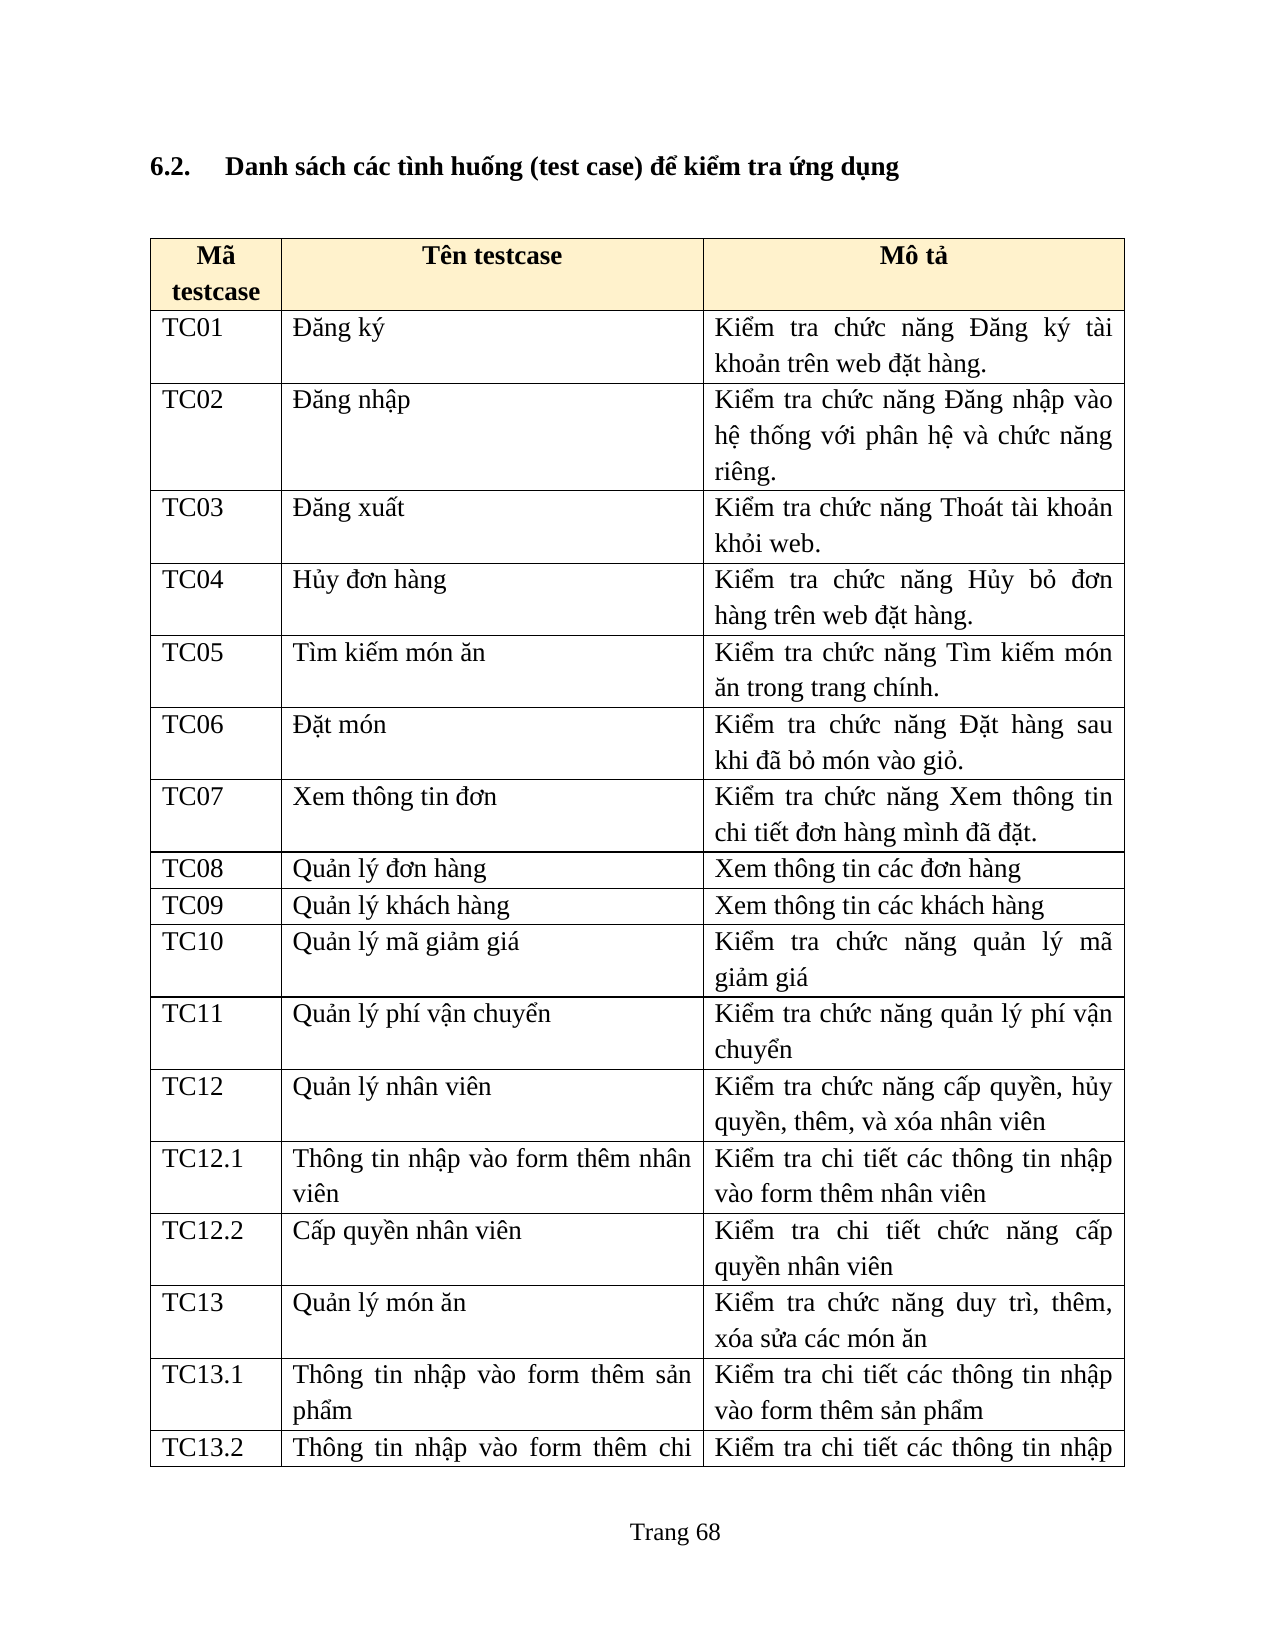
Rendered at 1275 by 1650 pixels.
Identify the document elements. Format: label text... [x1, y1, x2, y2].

table_cell Kiểm tra chi tiết chức năng cấp quyền nhân viên [704, 1214, 1124, 1285]
table_cell Quản lý mã giảm giá [282, 925, 703, 996]
table_cell Kiểm tra chức năng Đặt hàng sau khi đã bỏ món vào giỏ. [704, 708, 1124, 779]
table_cell Kiểm tra chức năng Tìm kiếm món ăn trong trang chính. [704, 636, 1124, 707]
table_cell Xem thông tin các khách hàng [704, 889, 1124, 924]
table_cell Kiểm tra chức năng Xem thông tin chi tiết đơn hàng mình đã đặt. [704, 780, 1124, 851]
table_header Mã testcase [151, 239, 281, 310]
table_cell TC02 [151, 384, 281, 490]
table_cell Kiểm tra chức năng Hủy bỏ đơn hàng trên web đặt hàng. [704, 564, 1124, 635]
table_cell TC05 [151, 636, 281, 707]
table_cell Quản lý món ăn [282, 1286, 703, 1357]
table_cell TC09 [151, 889, 281, 924]
table_cell Kiểm tra chức năng duy trì, thêm, xóa sửa các món ăn [704, 1286, 1124, 1357]
table_cell Kiểm tra chức năng Thoát tài khoản khỏi web. [704, 491, 1124, 563]
table_cell TC12.2 [151, 1214, 281, 1285]
table_cell TC13.2 [151, 1431, 281, 1466]
table_cell Đăng xuất [282, 491, 703, 563]
table_cell TC12.1 [151, 1142, 281, 1213]
table_cell Kiểm tra chức năng Đăng ký tài khoản trên web đặt hàng. [704, 311, 1124, 382]
table_cell Thông tin nhập vào form thêm sản phẩm [282, 1359, 703, 1429]
table_cell TC12 [151, 1070, 281, 1141]
table_cell TC13.1 [151, 1359, 281, 1429]
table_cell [704, 1431, 1124, 1466]
table_cell Kiểm tra chức năng quản lý mã giảm giá [704, 925, 1124, 996]
table_cell Đăng ký [282, 311, 703, 382]
table_cell TC06 [151, 708, 281, 779]
table_cell Kiểm tra chức năng Đăng nhập vào hệ thống với phân hệ và chức năng riêng. [704, 384, 1124, 490]
table_cell TC07 [151, 780, 281, 851]
table_cell Đặt món [282, 708, 703, 779]
table_cell Quản lý nhân viên [282, 1070, 703, 1141]
table_cell Hủy đơn hàng [282, 564, 703, 635]
table_cell Quản lý đơn hàng [282, 853, 703, 888]
table_cell Kiểm tra chức năng cấp quyền, hủy quyền, thêm, và xóa nhân viên [704, 1070, 1124, 1141]
table_cell Quản lý phí vận chuyển [282, 998, 703, 1069]
table_cell Đăng nhập [282, 384, 703, 490]
table_cell TC03 [151, 491, 281, 563]
table_cell Xem thông tin đơn [282, 780, 703, 851]
table_cell Quản lý khách hàng [282, 889, 703, 924]
subtitle Danh sách các tình huống (test case) để kiểm tra ứng dụng [150, 150, 1125, 181]
table_cell TC08 [151, 853, 281, 888]
table_cell Kiểm tra chi tiết các thông tin nhập vào form thêm sản phẩm [704, 1359, 1124, 1429]
table_cell TC10 [151, 925, 281, 996]
table_header Tên testcase [282, 239, 703, 310]
table_cell Kiểm tra chức năng quản lý phí vận chuyển [704, 998, 1124, 1069]
table_cell Tìm kiếm món ăn [282, 636, 703, 707]
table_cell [282, 1431, 703, 1466]
table_cell TC13 [151, 1286, 281, 1357]
table_header Mô tả [704, 239, 1124, 310]
table_cell TC04 [151, 564, 281, 635]
table_cell TC11 [151, 998, 281, 1069]
table_cell TC01 [151, 311, 281, 382]
table_cell Xem thông tin các đơn hàng [704, 853, 1124, 888]
table_cell Cấp quyền nhân viên [282, 1214, 703, 1285]
table_cell Thông tin nhập vào form thêm nhân viên [282, 1142, 703, 1213]
table_cell Kiểm tra chi tiết các thông tin nhập vào form thêm nhân viên [704, 1142, 1124, 1213]
